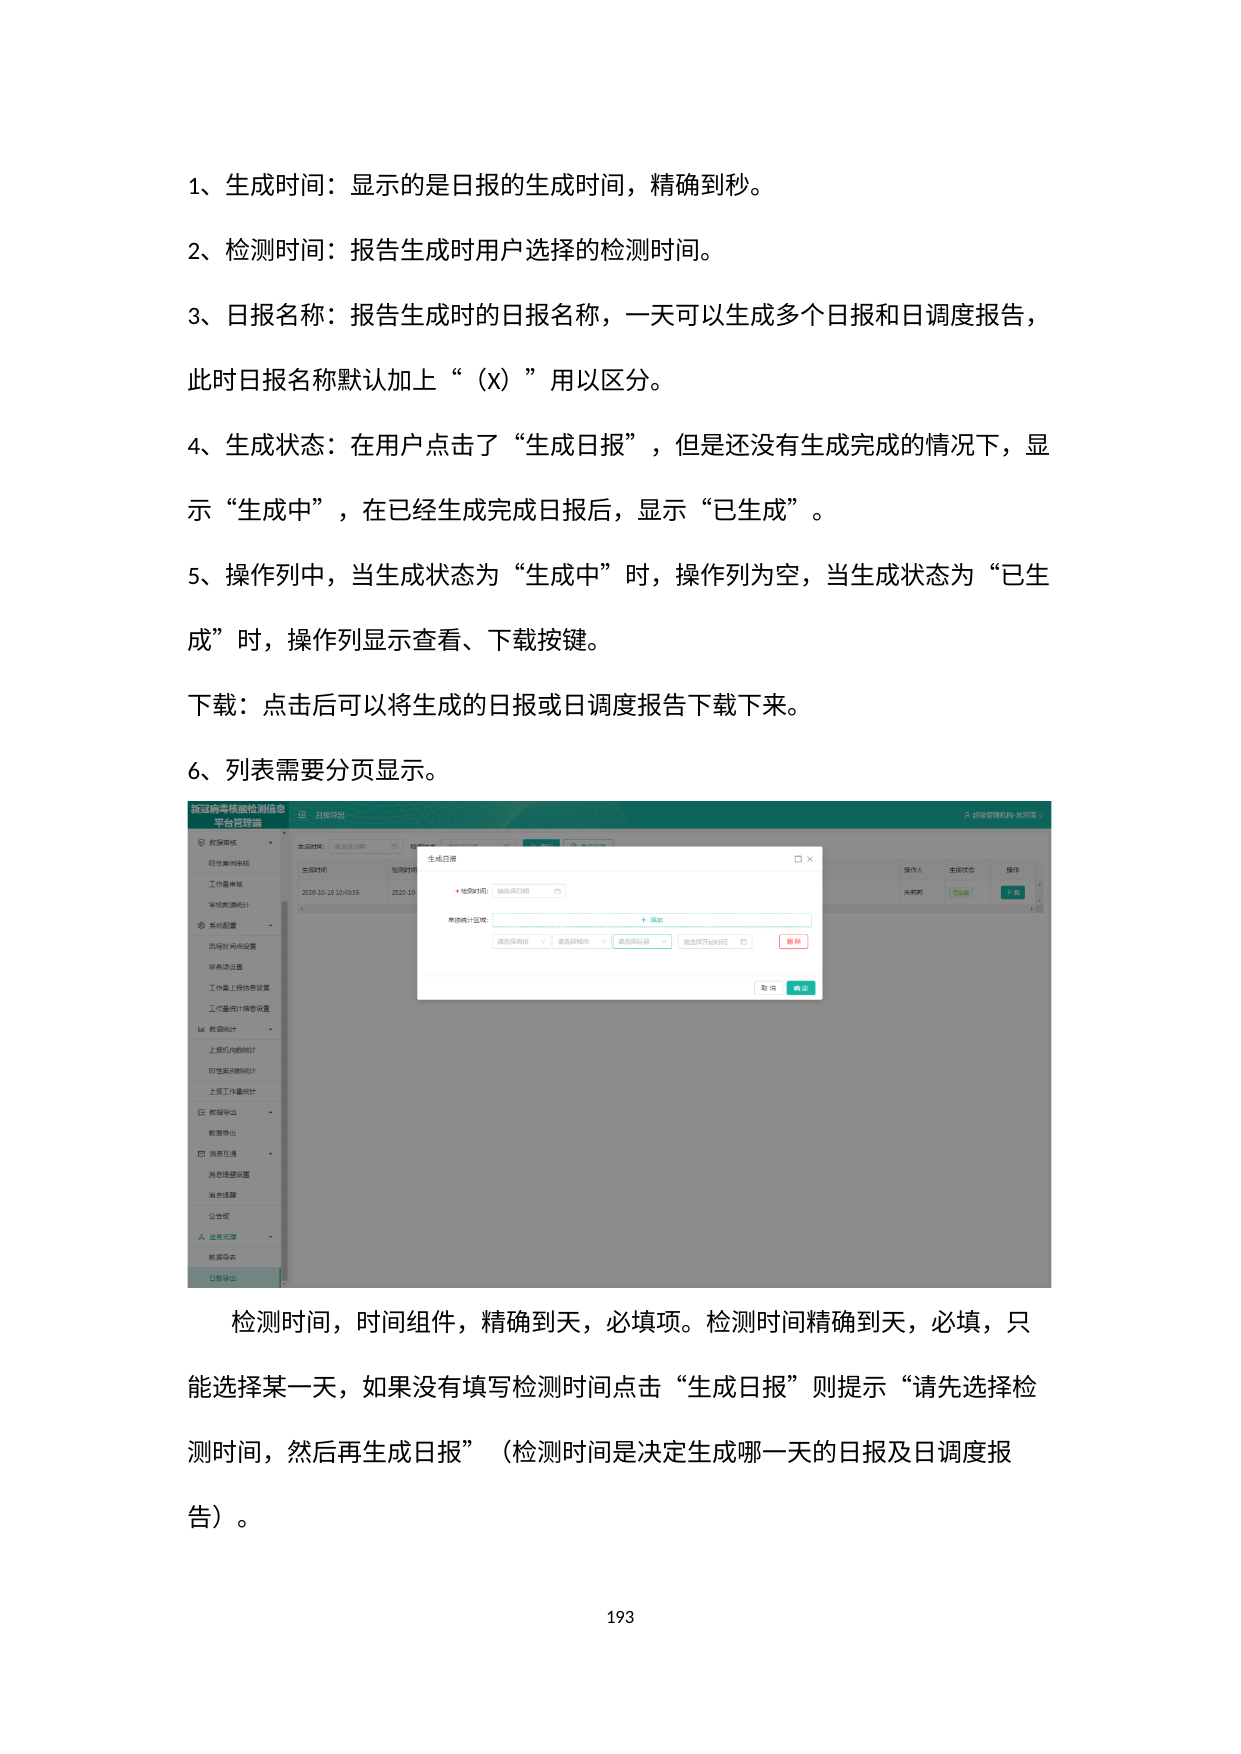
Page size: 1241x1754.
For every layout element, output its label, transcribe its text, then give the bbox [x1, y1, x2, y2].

text 5、操作列中，当生成状态为“生成中”时，操作列为空，当生成状态为“已生成”时，操作列显示查看、下载按键。 [187, 541, 1053, 671]
text 下载：点击后可以将生成的日报或日调度报告下载下来。 [187, 671, 1053, 736]
text 1、生成时间：显示的是日报的生成时间，精确到秒。 [187, 151, 1053, 216]
text 4、生成状态：在用户点击了“生成日报”，但是还没有生成完成的情况下，显示“生成中”，在已经生成完成日报后，显示“已生成”。 [187, 411, 1053, 541]
text 3、日报名称：报告生成时的日报名称，一天可以生成多个日报和日调度报告，此时日报名称默认加上“（X）”用以区分。 [187, 281, 1053, 411]
picture [187, 801, 1052, 1288]
text 6、列表需要分页显示。 [187, 736, 1053, 801]
text 检测时间，时间组件，精确到天，必填项。检测时间精确到天，必填，只能选择某一天，如果没有填写检测时间点击“生成日报”则提示“请先选择检测时间，然后再生成日报”（检测时间是决定生成哪一天的日报及日调度报告）。 [187, 1288, 1053, 1548]
text 2、检测时间：报告生成时用户选择的检测时间。 [187, 216, 1053, 281]
